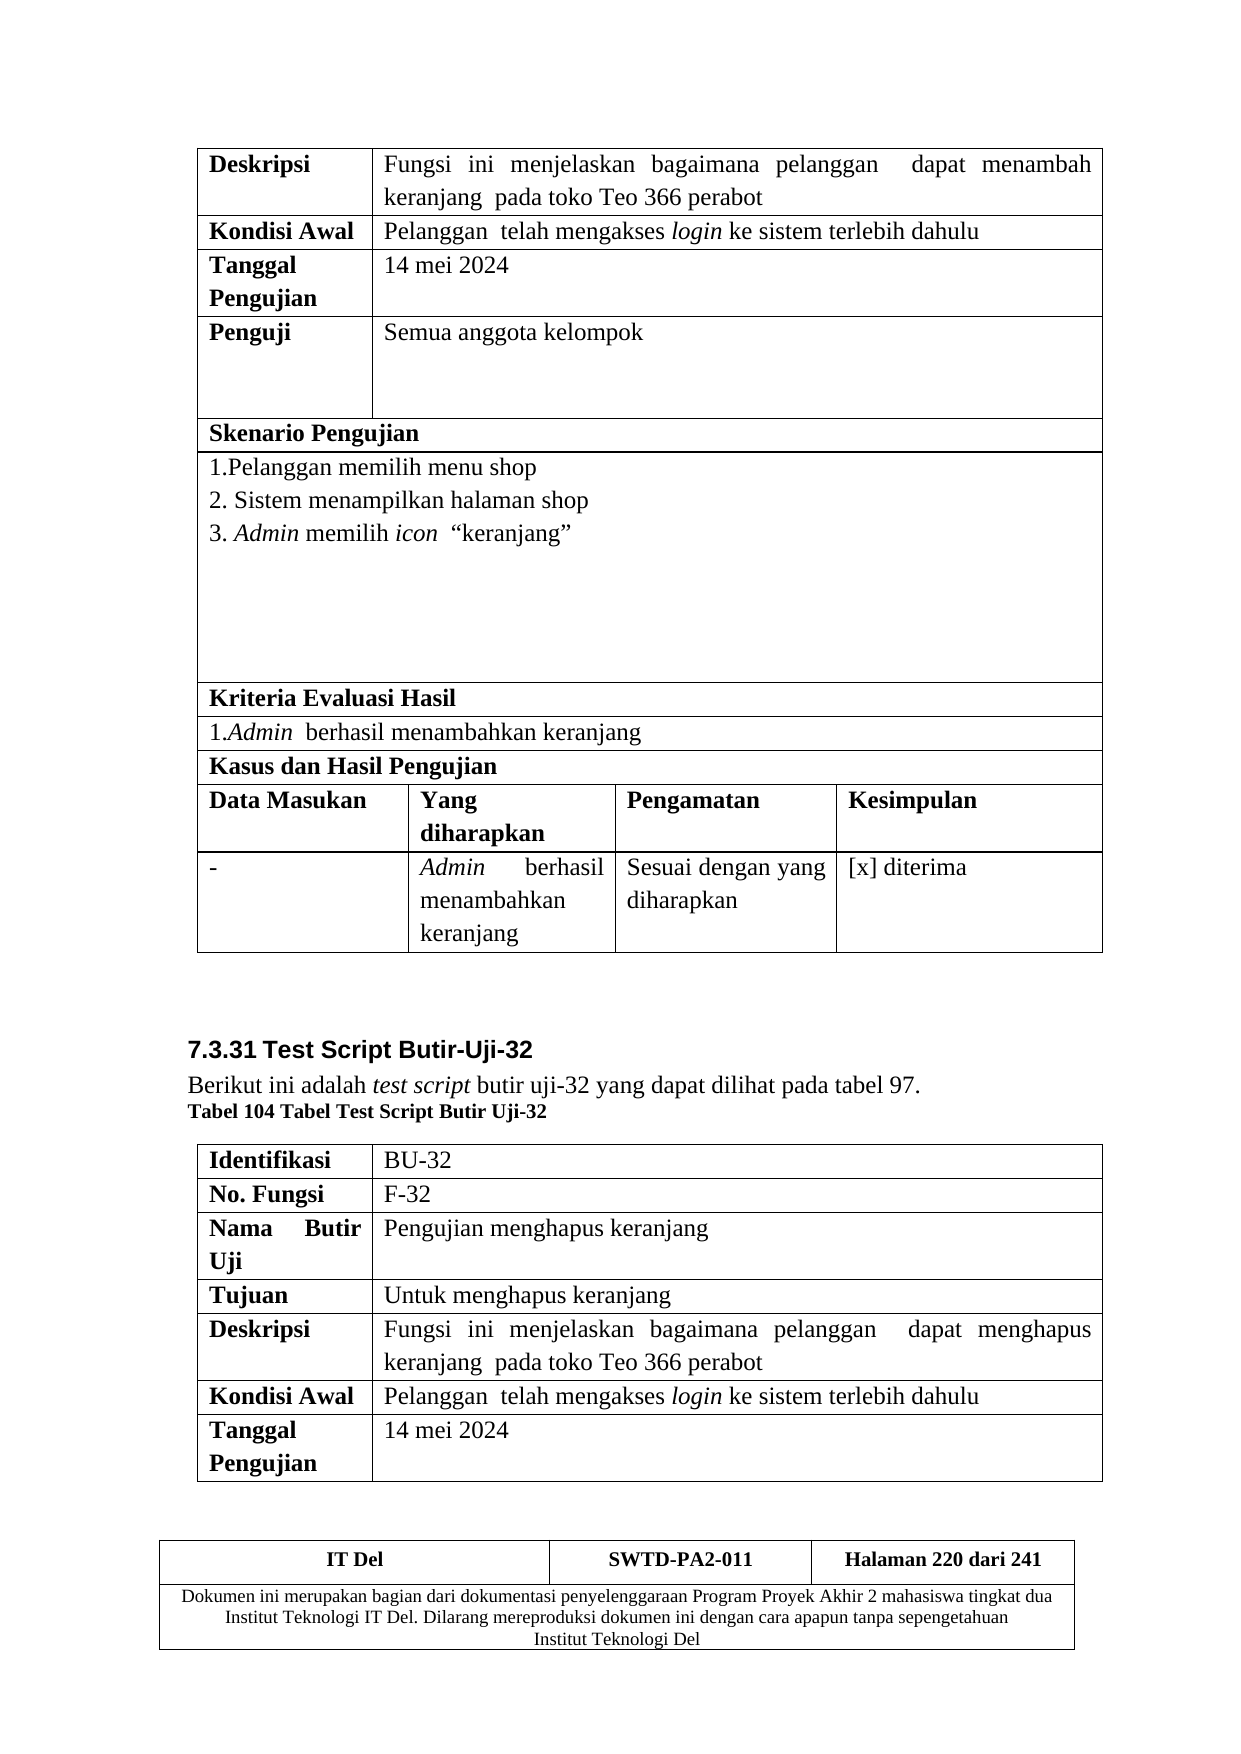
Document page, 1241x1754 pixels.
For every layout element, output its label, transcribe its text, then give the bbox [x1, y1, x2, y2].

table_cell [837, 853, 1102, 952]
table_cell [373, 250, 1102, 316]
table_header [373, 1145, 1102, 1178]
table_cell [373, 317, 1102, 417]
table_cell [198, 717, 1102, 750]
text Berikut ini adalah test script butir uji-32 yang dapat dilihat pada tabel 97. [187, 1070, 1092, 1099]
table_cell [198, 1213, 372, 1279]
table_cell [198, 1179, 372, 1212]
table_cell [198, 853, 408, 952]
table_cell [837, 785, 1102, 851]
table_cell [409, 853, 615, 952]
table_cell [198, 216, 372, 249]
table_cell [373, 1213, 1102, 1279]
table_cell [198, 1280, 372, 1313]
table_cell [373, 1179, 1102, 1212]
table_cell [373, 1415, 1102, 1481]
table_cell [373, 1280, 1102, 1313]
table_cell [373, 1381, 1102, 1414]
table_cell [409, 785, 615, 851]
text Tabel 104 Tabel Test Script Butir Uji-32 [187, 1099, 1092, 1123]
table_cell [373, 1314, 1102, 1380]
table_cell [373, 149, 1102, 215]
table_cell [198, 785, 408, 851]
subtitle Test Script Butir-Uji-32 [187, 1035, 1092, 1064]
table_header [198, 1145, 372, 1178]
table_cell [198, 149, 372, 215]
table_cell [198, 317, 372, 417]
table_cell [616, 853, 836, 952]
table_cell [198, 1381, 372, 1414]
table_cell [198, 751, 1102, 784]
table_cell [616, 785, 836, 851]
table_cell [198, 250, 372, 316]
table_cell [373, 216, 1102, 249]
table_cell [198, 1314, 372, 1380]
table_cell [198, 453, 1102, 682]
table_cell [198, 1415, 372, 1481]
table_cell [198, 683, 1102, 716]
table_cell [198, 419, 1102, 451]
